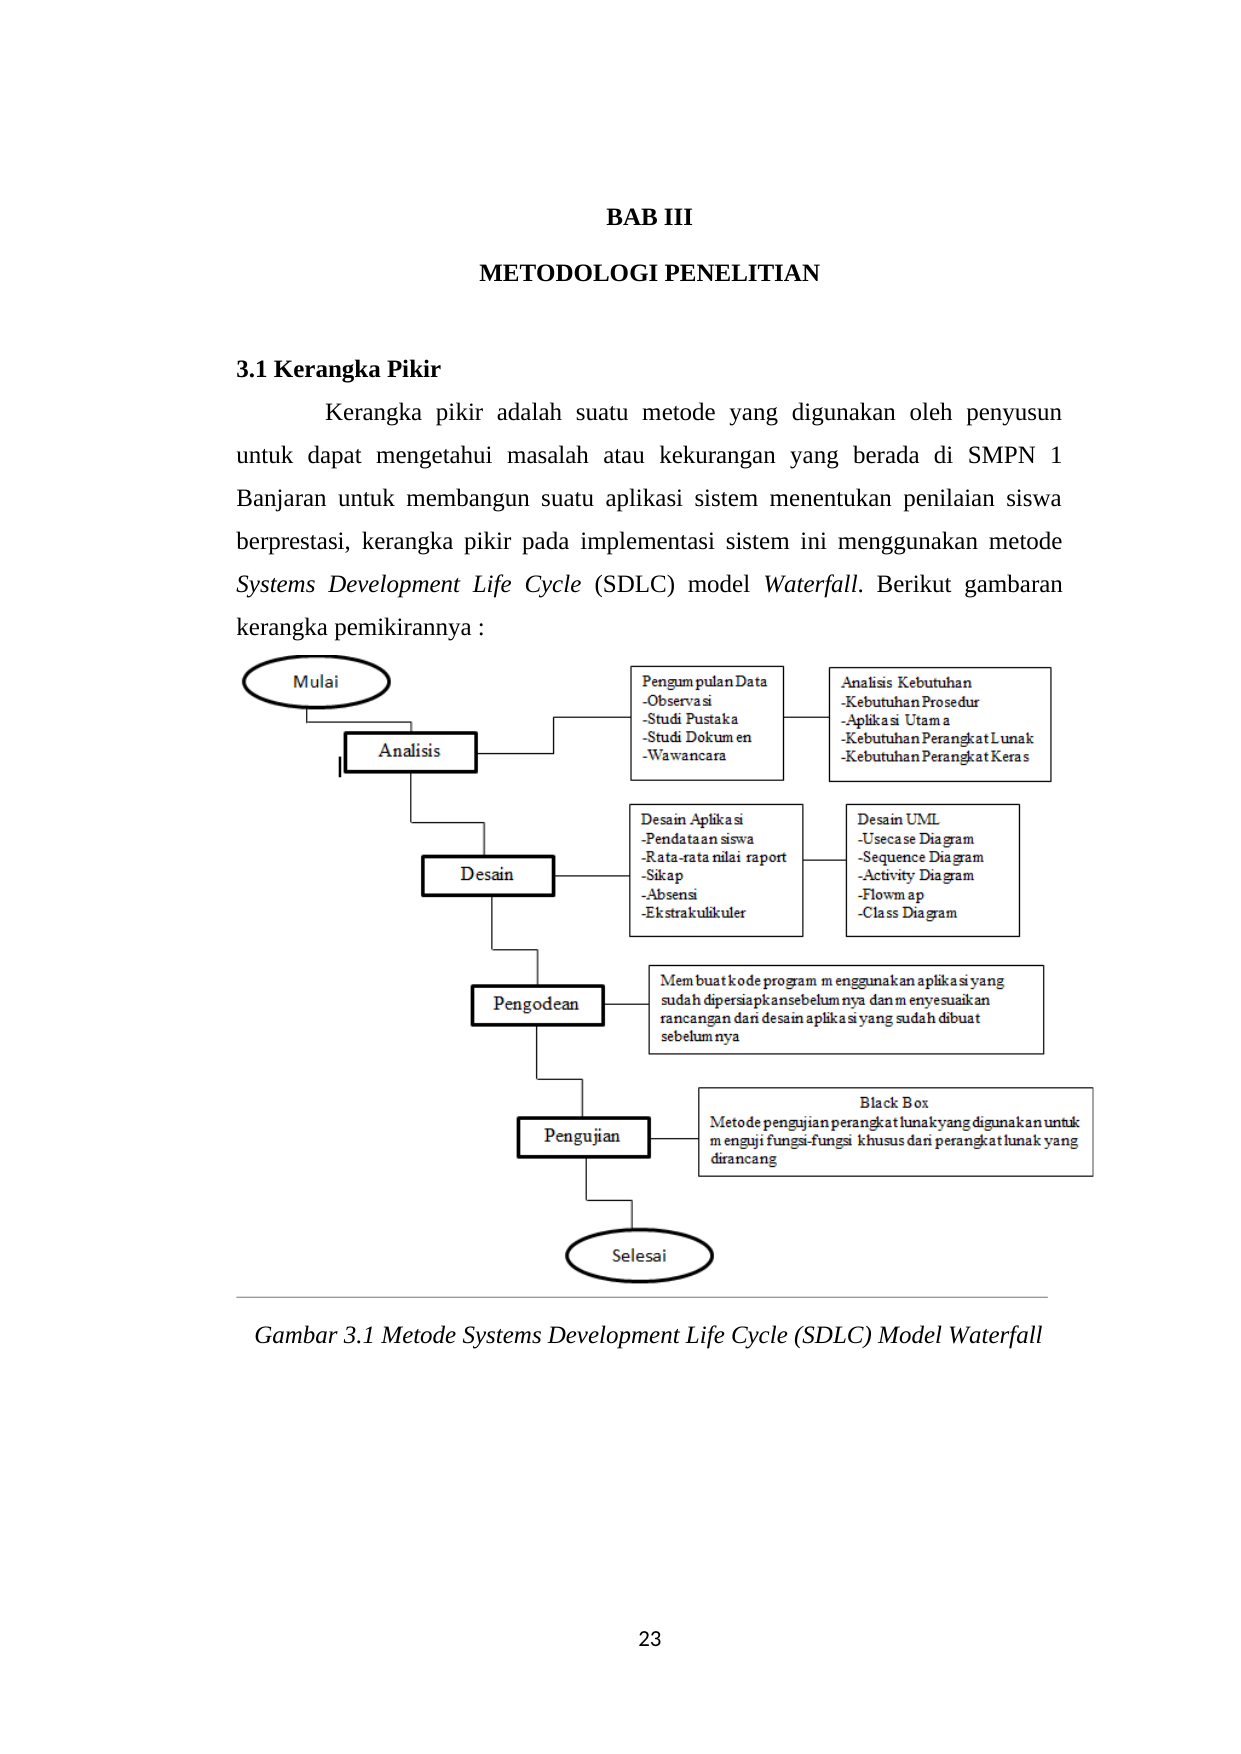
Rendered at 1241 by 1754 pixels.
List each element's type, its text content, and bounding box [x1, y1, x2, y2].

subtitle 3.1 Kerangka Pikir [236, 354, 1063, 382]
text Kerangka pikir adalah suatu metode yang digunakan oleh penyusun untuk dapat mengetahui masalah atau kekurangan yang berada di SMPN 1 Banjaran untuk membangun suatu aplikasi sistem menentukan penilaian siswa berprestasi, kerangka pikir pada implementasi sistem ini menggunakan metode Systems Development Life Cycle (SDLC) model Waterfall. Berikut gambaran kerangka pemikirannya : [236, 397, 1063, 641]
picture [236, 655, 1094, 1298]
text Gambar 3.1 Metode Systems Development Life Cycle (SDLC) Model Waterfall [236, 1320, 1063, 1348]
subtitle BAB III [236, 202, 1063, 231]
text METODOLOGI PENELITIAN [236, 258, 1063, 287]
